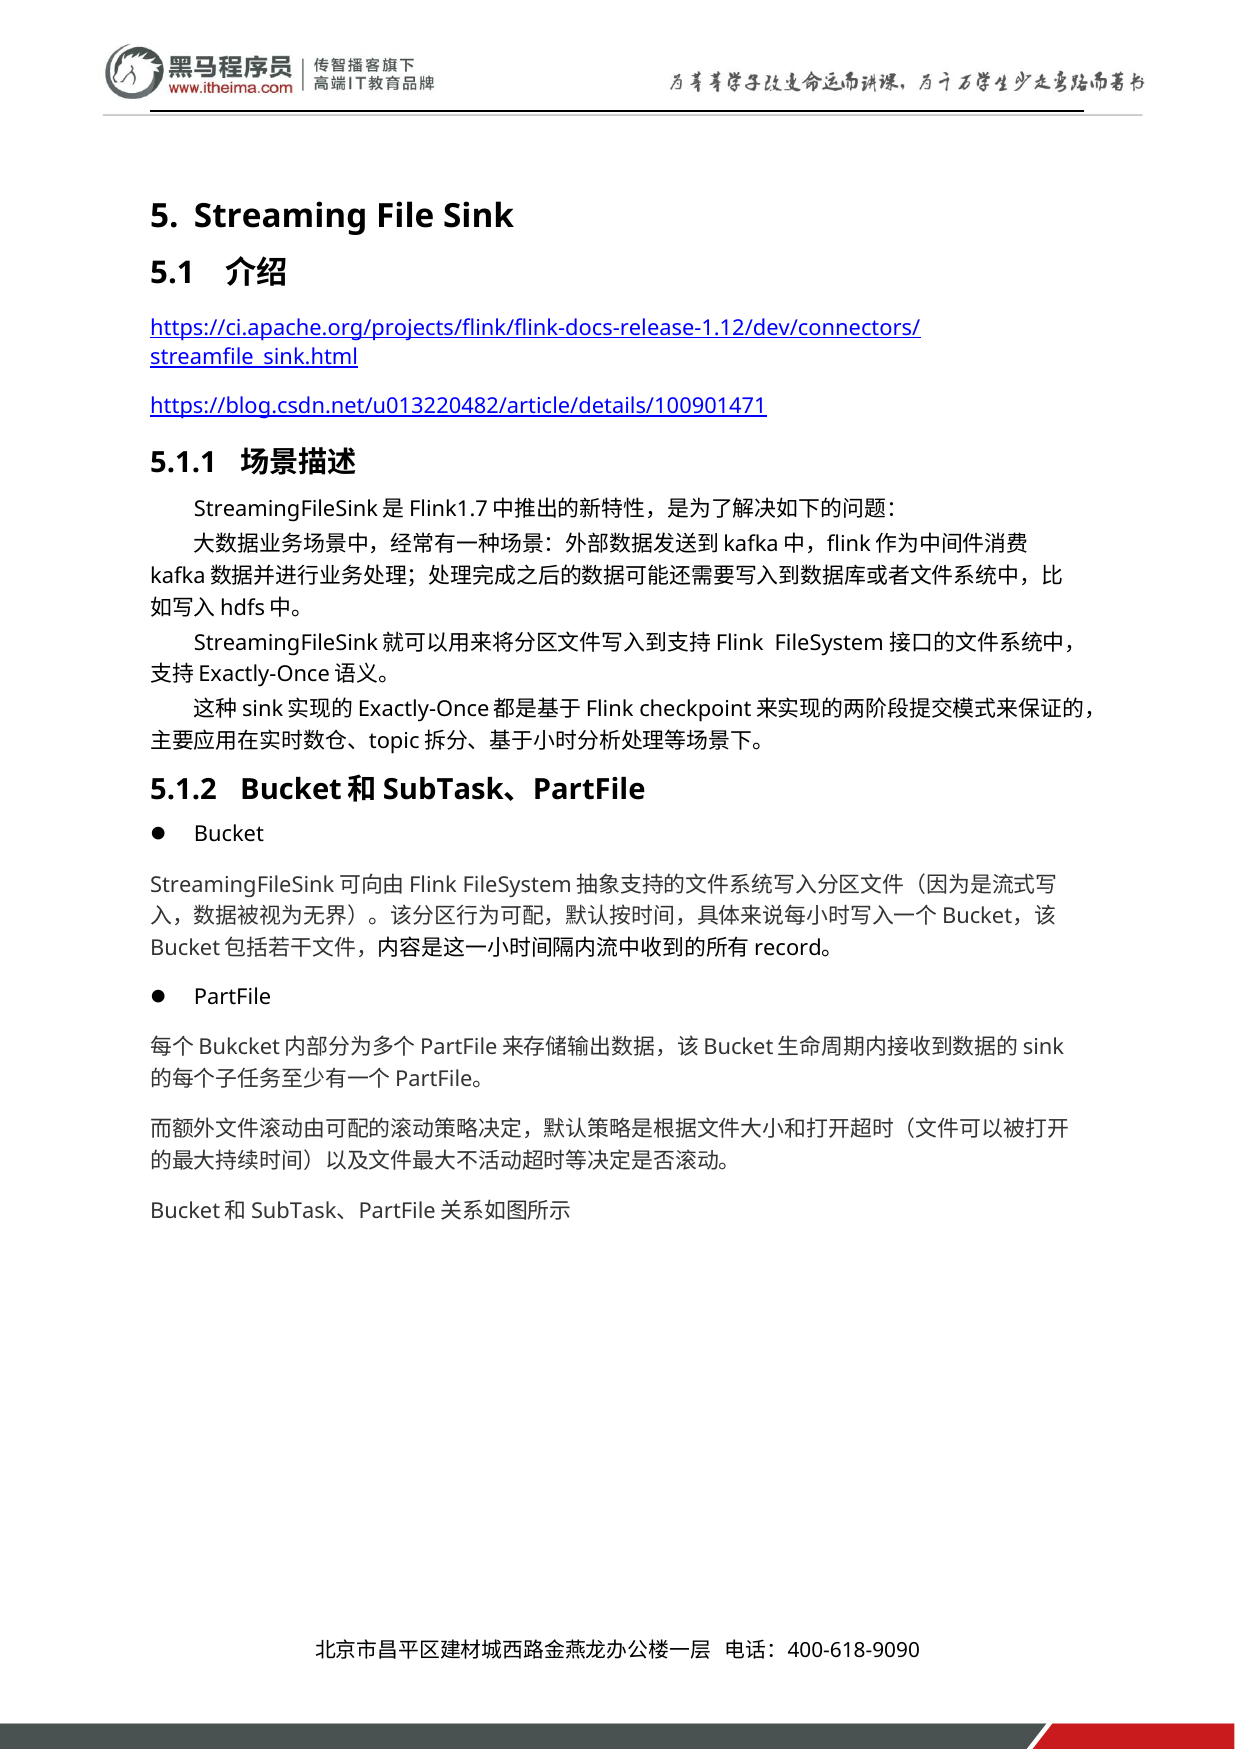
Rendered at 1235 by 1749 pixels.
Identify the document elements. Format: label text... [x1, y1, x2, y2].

picture [0, 1664, 1235, 1749]
subtitle 场景描述 [150, 438, 1084, 481]
text 这种sink实现的Exactly-Once都是基于Flink checkpoint来实现的两阶段提交模式来保证的，主要应用在实时数仓、topic拆分、基于小时分析处理等场景下。 [150, 691, 1084, 755]
subtitle Bucket和SubTask、PartFile [150, 765, 1084, 808]
text 而额外文件滚动由可配的滚动策略决定，默认策略是根据文件大小和打开超时（文件可以被打开的最大持续时间）以及文件最大不活动超时等决定是否滚动。 [741, 1111, 1084, 1175]
subtitle 介绍 [150, 247, 1084, 293]
picture [0, 0, 1235, 123]
text StreamingFileSink可向由Flink FileSystem抽象支持的文件系统写入分区文件（因为是流式写入，数据被视为无界）。该分区行为可配，默认按时间，具体来说每小时写入一个Bucket，该Bucket包括若干文件，内容是这一小时间隔内流中收到的所有record。 [843, 867, 1084, 962]
text https://blog.csdn.net/u013220482/article/details/100901471 [150, 390, 1084, 420]
text StreamingFileSink是Flink1.7中推出的新特性，是为了解决如下的问题： [150, 491, 1084, 523]
text 大数据业务场景中，经常有一种场景：外部数据发送到kafka中，flink作为中间件消费kafka数据并进行业务处理；处理完成之后的数据可能还需要写入到数据库或者文件系统中，比如写入hdfs中。 [150, 526, 1084, 621]
list Bucket [150, 818, 1084, 848]
text StreamingFileSink就可以用来将分区文件写入到支持 Flink FileSystem 接口的文件系统中，支持Exactly-Once语义。 [150, 624, 1084, 688]
subtitle Streaming File Sink [150, 192, 1084, 237]
list PartFile [150, 981, 1084, 1010]
text 每个Bukcket内部分为多个PartFile来存储输出数据，该Bucket生命周期内接收到数据的sink的每个子任务至少有一个PartFile。 [420, 1029, 1084, 1093]
text https://ci.apache.org/projects/flink/flink-docs-release-1.12/dev/connectors/streamfile_sink.html [150, 312, 1084, 371]
text Bucket和SubTask、PartFile关系如图所示 [150, 1193, 1084, 1225]
